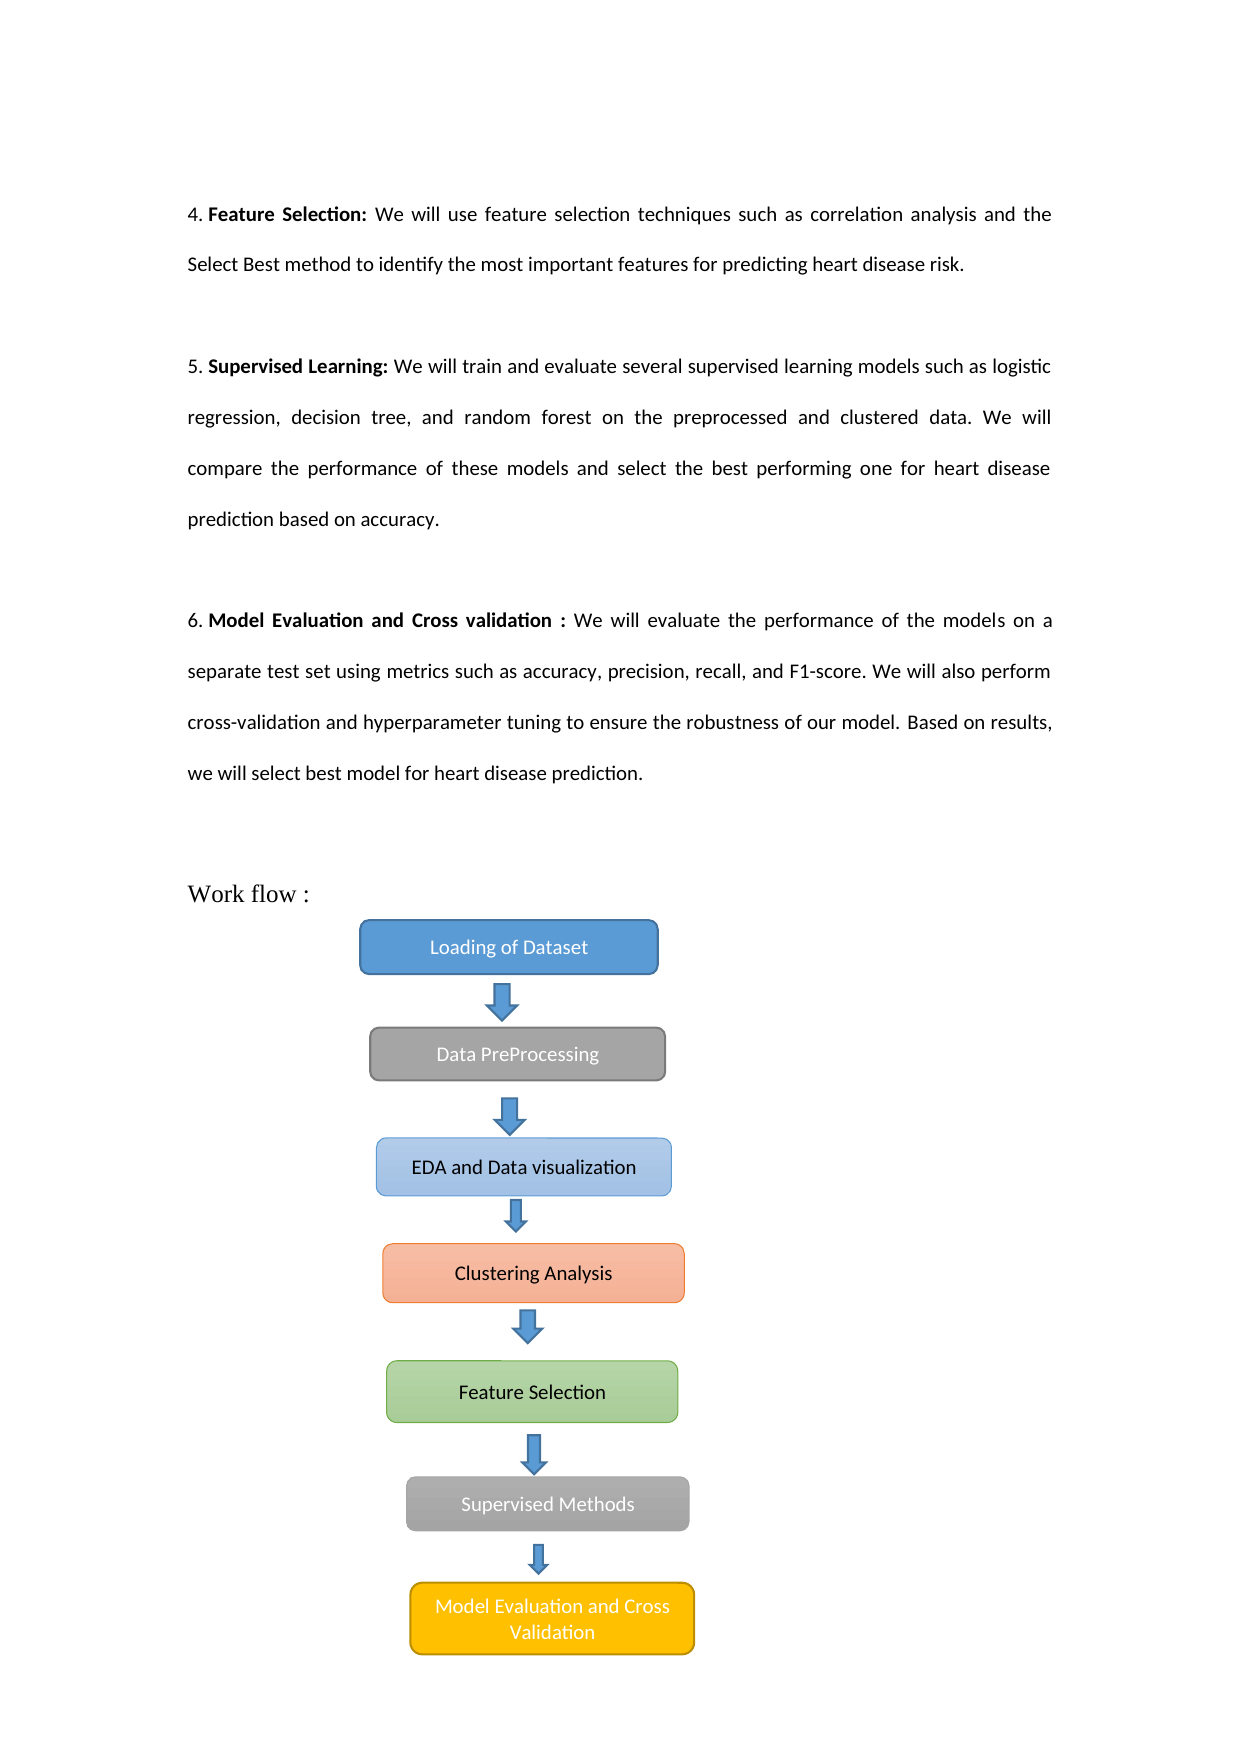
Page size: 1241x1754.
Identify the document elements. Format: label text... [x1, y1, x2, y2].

list Supervised Learning: We will train and evaluate several supervised learning models such as logistic regression, decision tree, and random forest on the preprocessed and clustered data. We will compare the performance of these models and select the best performing one for heart disease prediction based on accuracy. [187, 353, 1053, 531]
list Feature Selection: We will use feature selection techniques such as correlation analysis and the Select Best method to identify the most important features for predicting heart disease risk. [187, 201, 1053, 277]
list Model Evaluation and Cross validation : We will evaluate the performance of the models on a separate test set using metrics such as accuracy, precision, recall, and F1-score. We will also perform cross-validation and hyperparameter tuning to ensure the robustness of our model. Based on results, we will select best model for heart disease prediction. [187, 607, 1053, 785]
text Work flow : [187, 879, 1053, 908]
